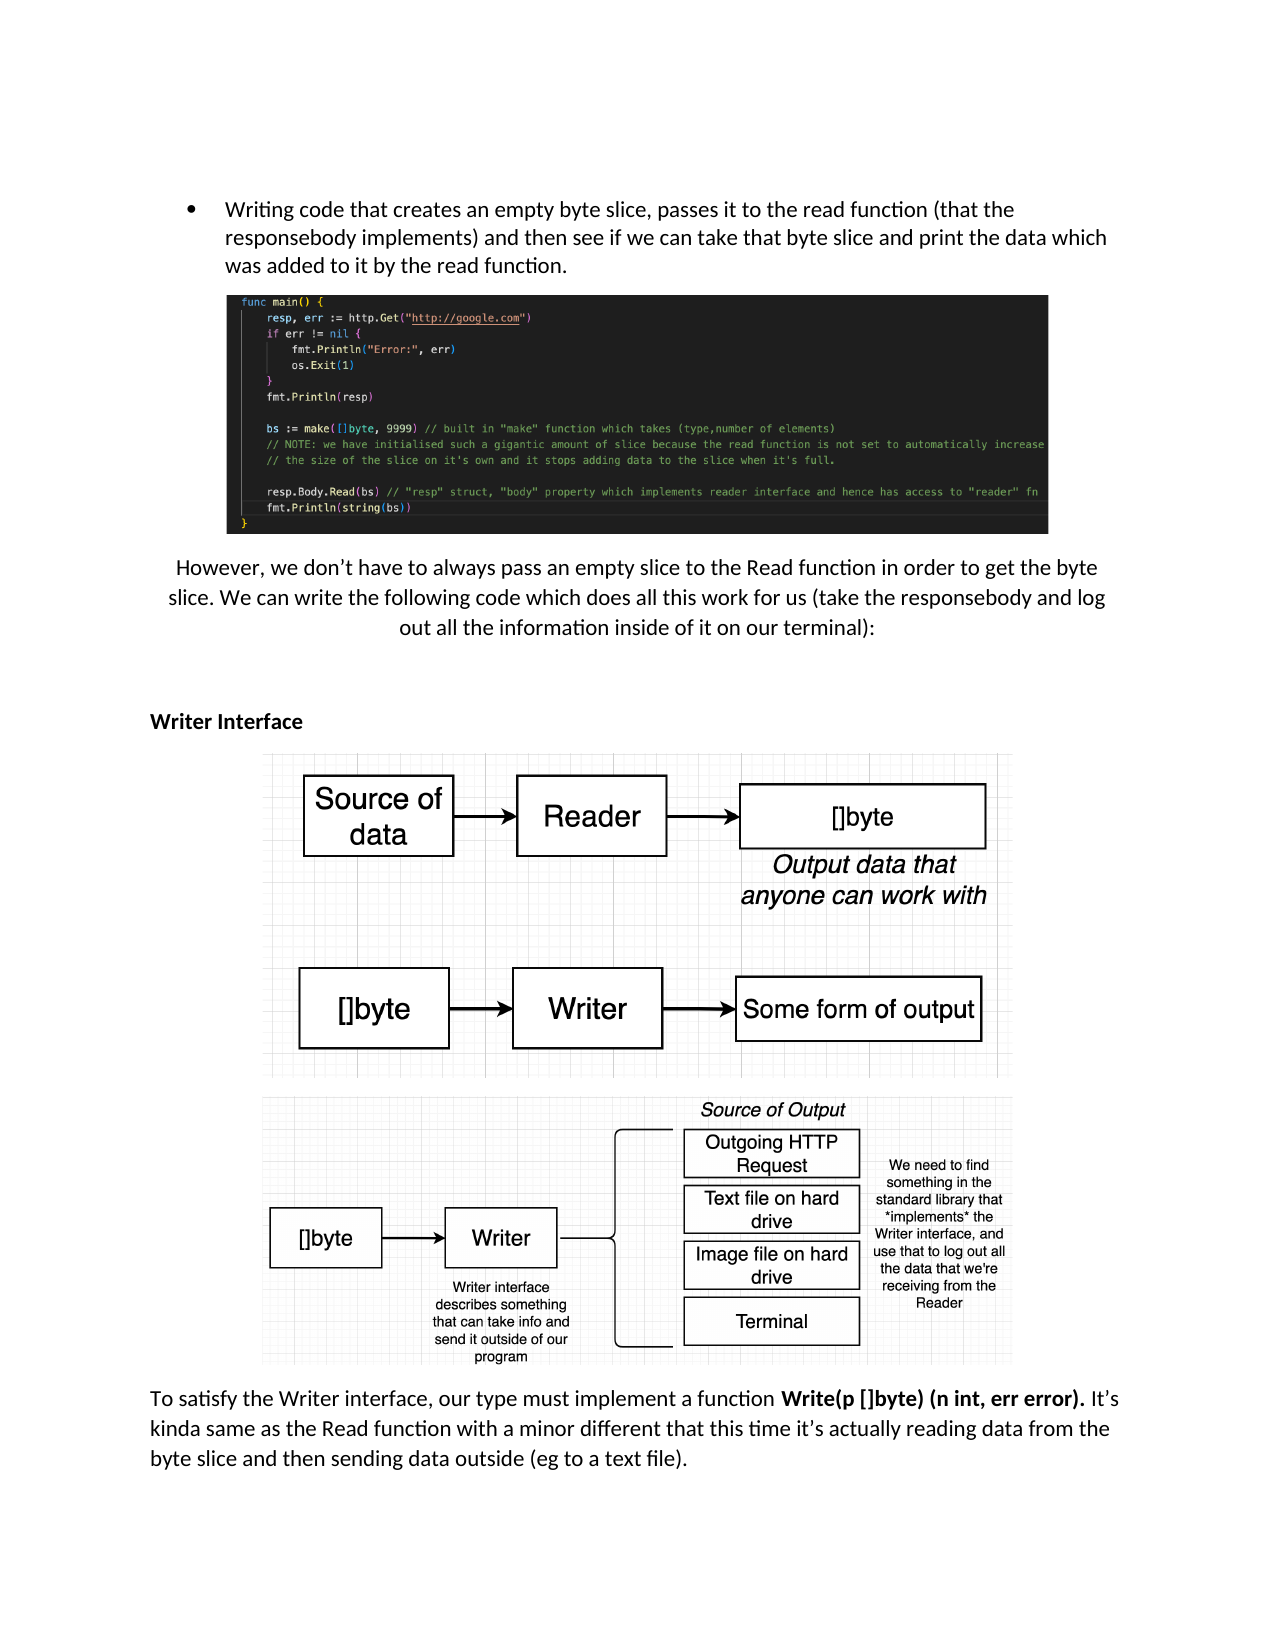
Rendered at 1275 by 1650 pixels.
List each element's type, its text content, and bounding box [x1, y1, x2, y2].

text However, we don’t have to always pass an empty slice to the Read function in order to get the byte slice. We can write the following code which does all this work for us (take the responsebody and log out all the information inside of it on our terminal): [150, 553, 1125, 641]
list Writing code that creates an empty byte slice, passes it to the read function (that the responsebody implements) and then see if we can take that byte slice and print the data which was added to it by the read function. [187, 195, 1125, 279]
text Writer Interface [150, 707, 1125, 735]
text To satisfy the Writer interface, our type must implement a function Write(p []byte) (n int, err error). It’s kinda same as the Read function with a minor different that this time it’s actually reading data from the byte slice and then sending data outside (eg to a text file). [150, 1384, 1125, 1472]
